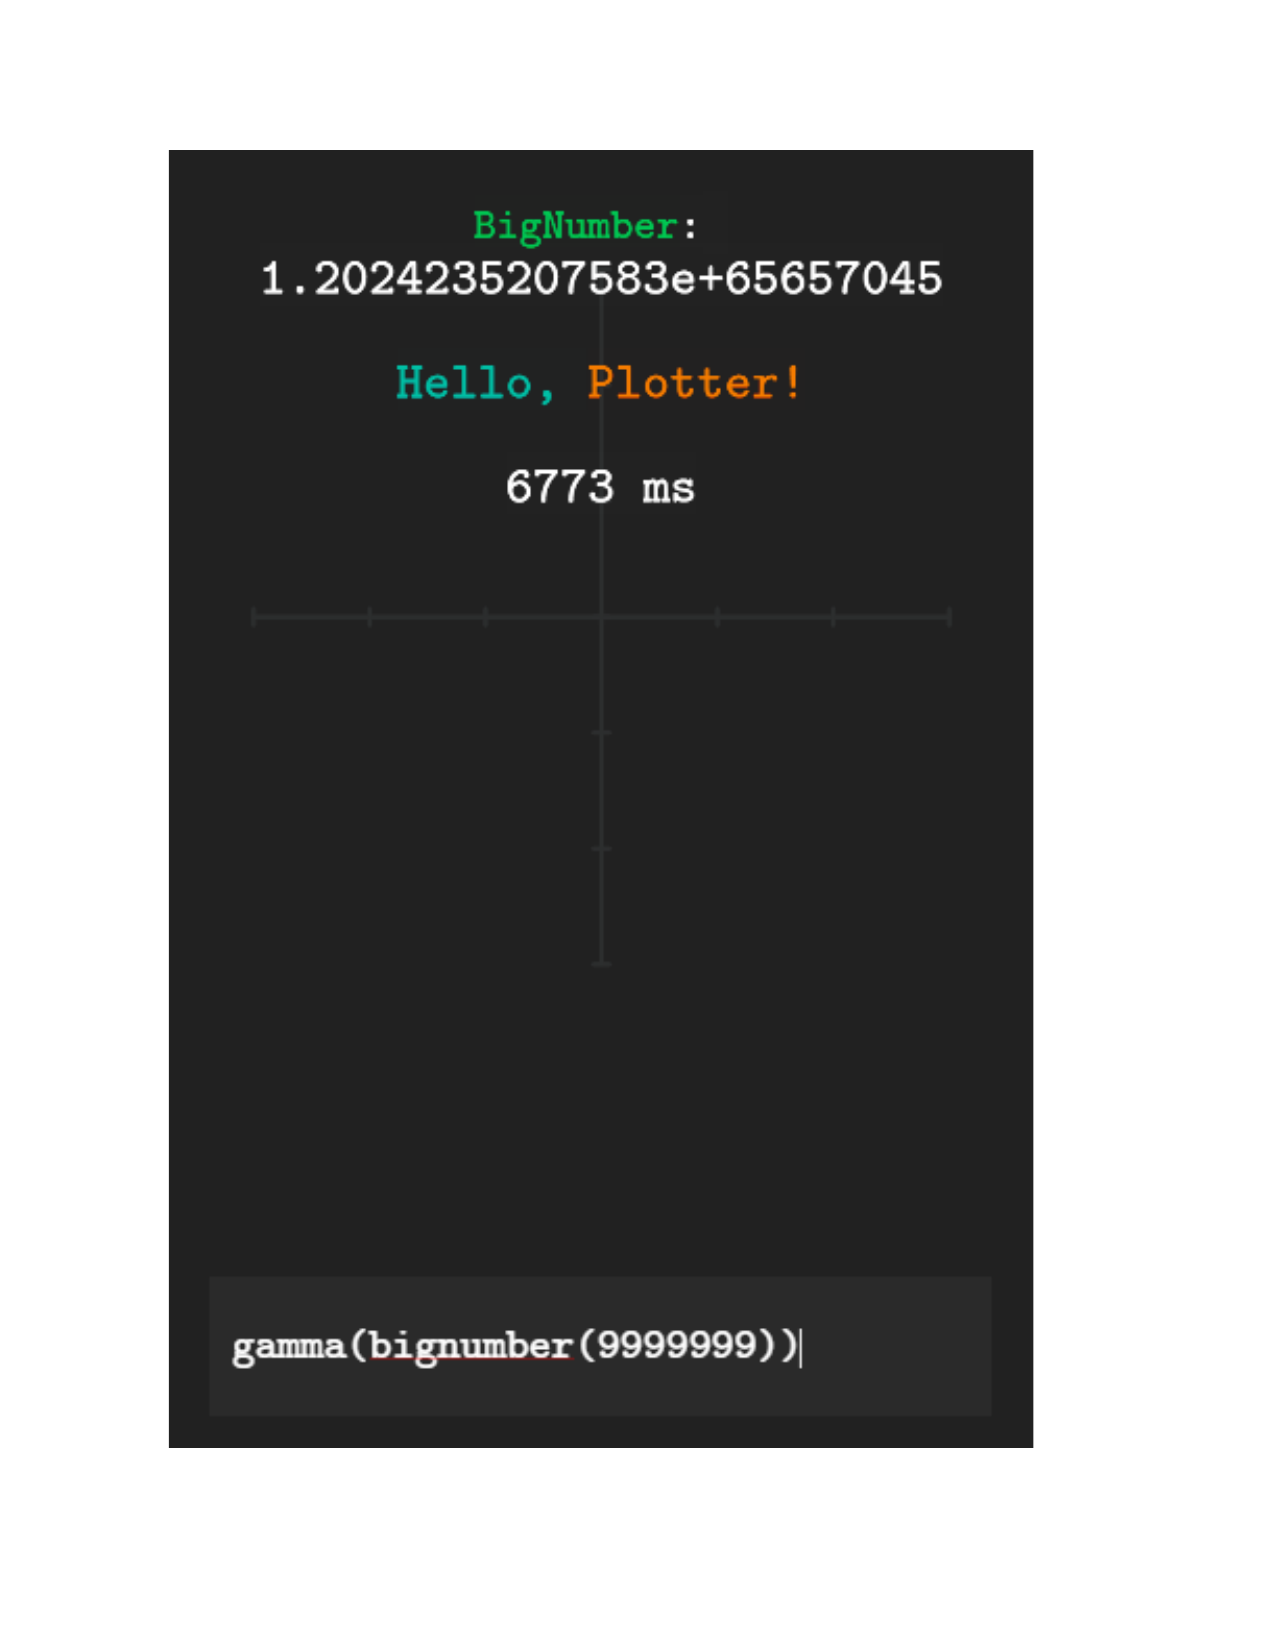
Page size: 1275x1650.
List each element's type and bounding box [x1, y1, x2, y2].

picture [168, 150, 1034, 1448]
